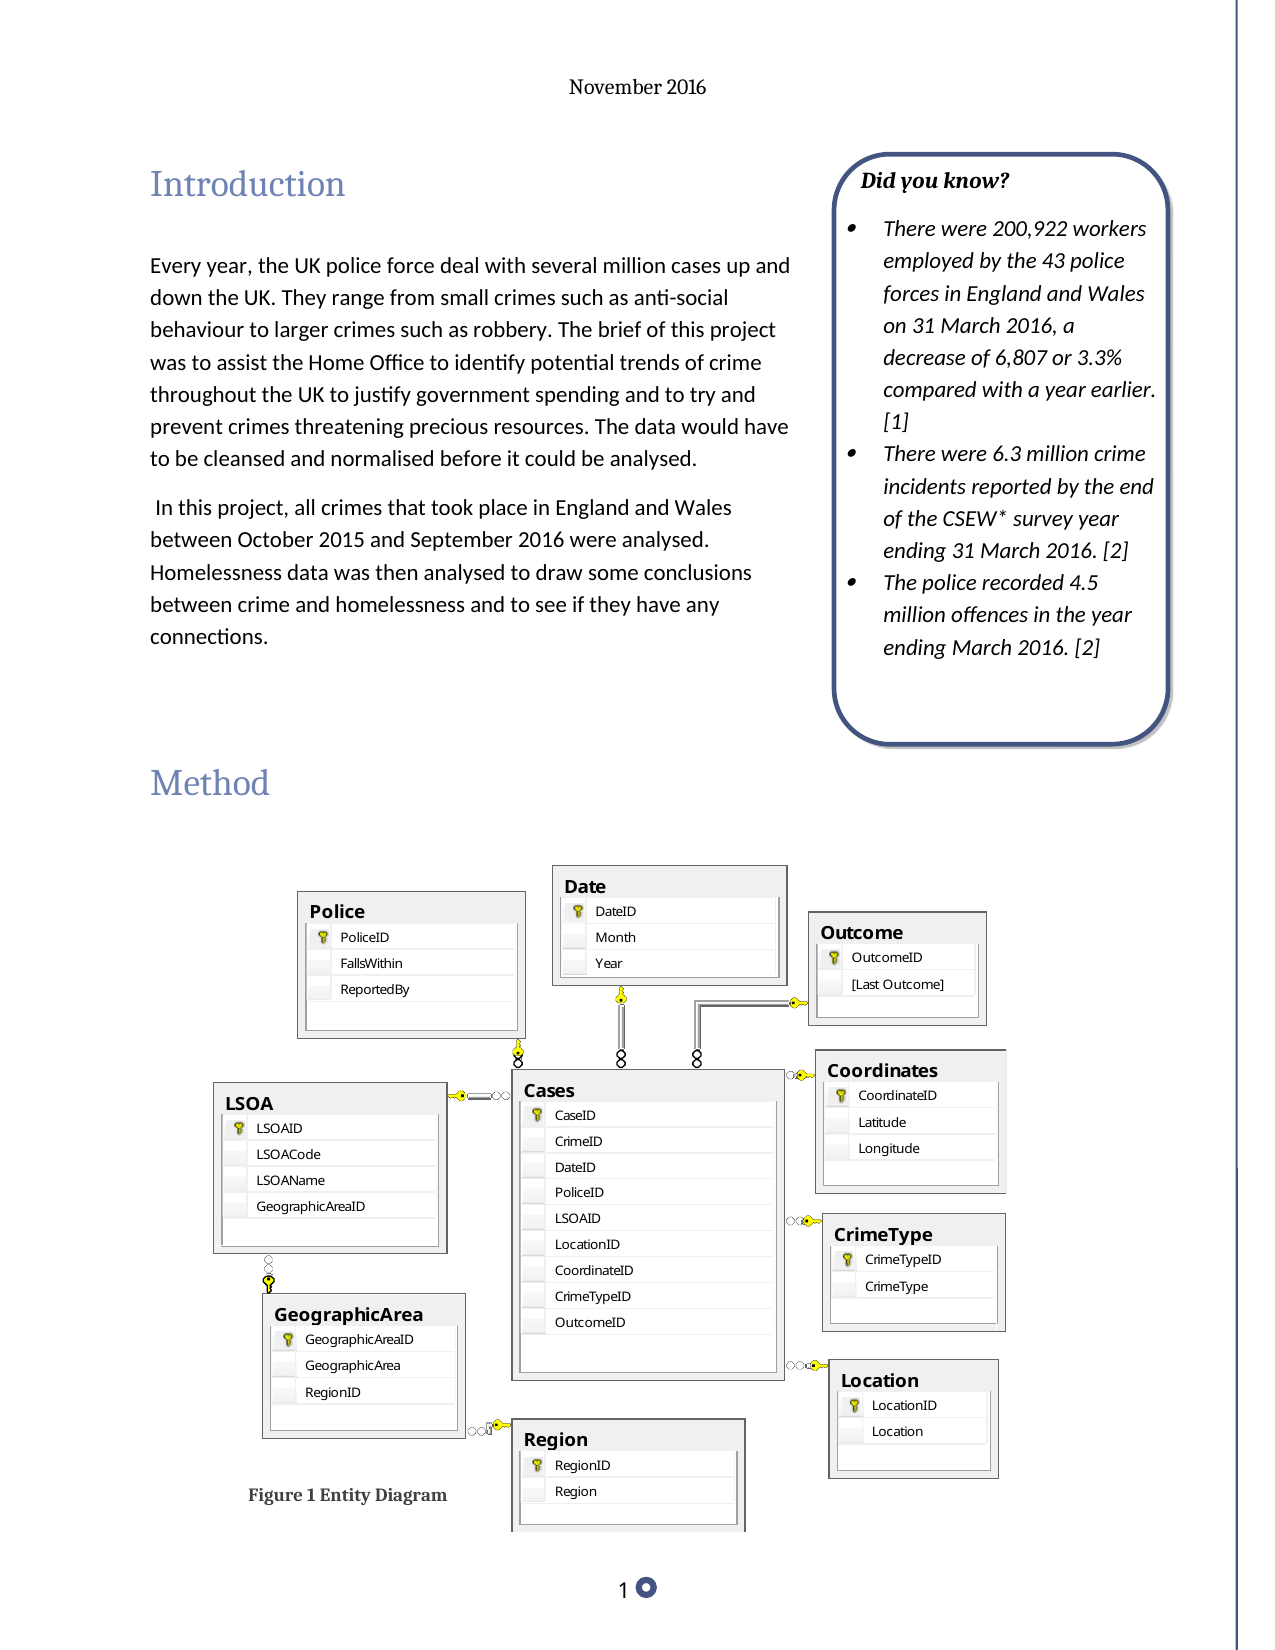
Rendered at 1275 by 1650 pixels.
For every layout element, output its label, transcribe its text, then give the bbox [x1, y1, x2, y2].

text Every year, the UK police force deal with several million cases up and down the UK. They range from small crimes such as anti-social behaviour to larger crimes such as robbery. The brief of this project was to assist the Home Office to identify potential trends of crime throughout the UK to justify government spending and to try and prevent crimes threatening precious resources. The data would have to be cleansed and normalised before it could be analysed. [150, 251, 831, 472]
subtitle Introduction [150, 162, 855, 206]
text In this project, all crimes that took place in England and Wales between October 2015 and September 2016 were analysed. Homelessness data was then analysed to draw some conclusions between crime and homelessness and to see if they have any connections. [150, 493, 831, 650]
subtitle Method [150, 762, 1125, 805]
